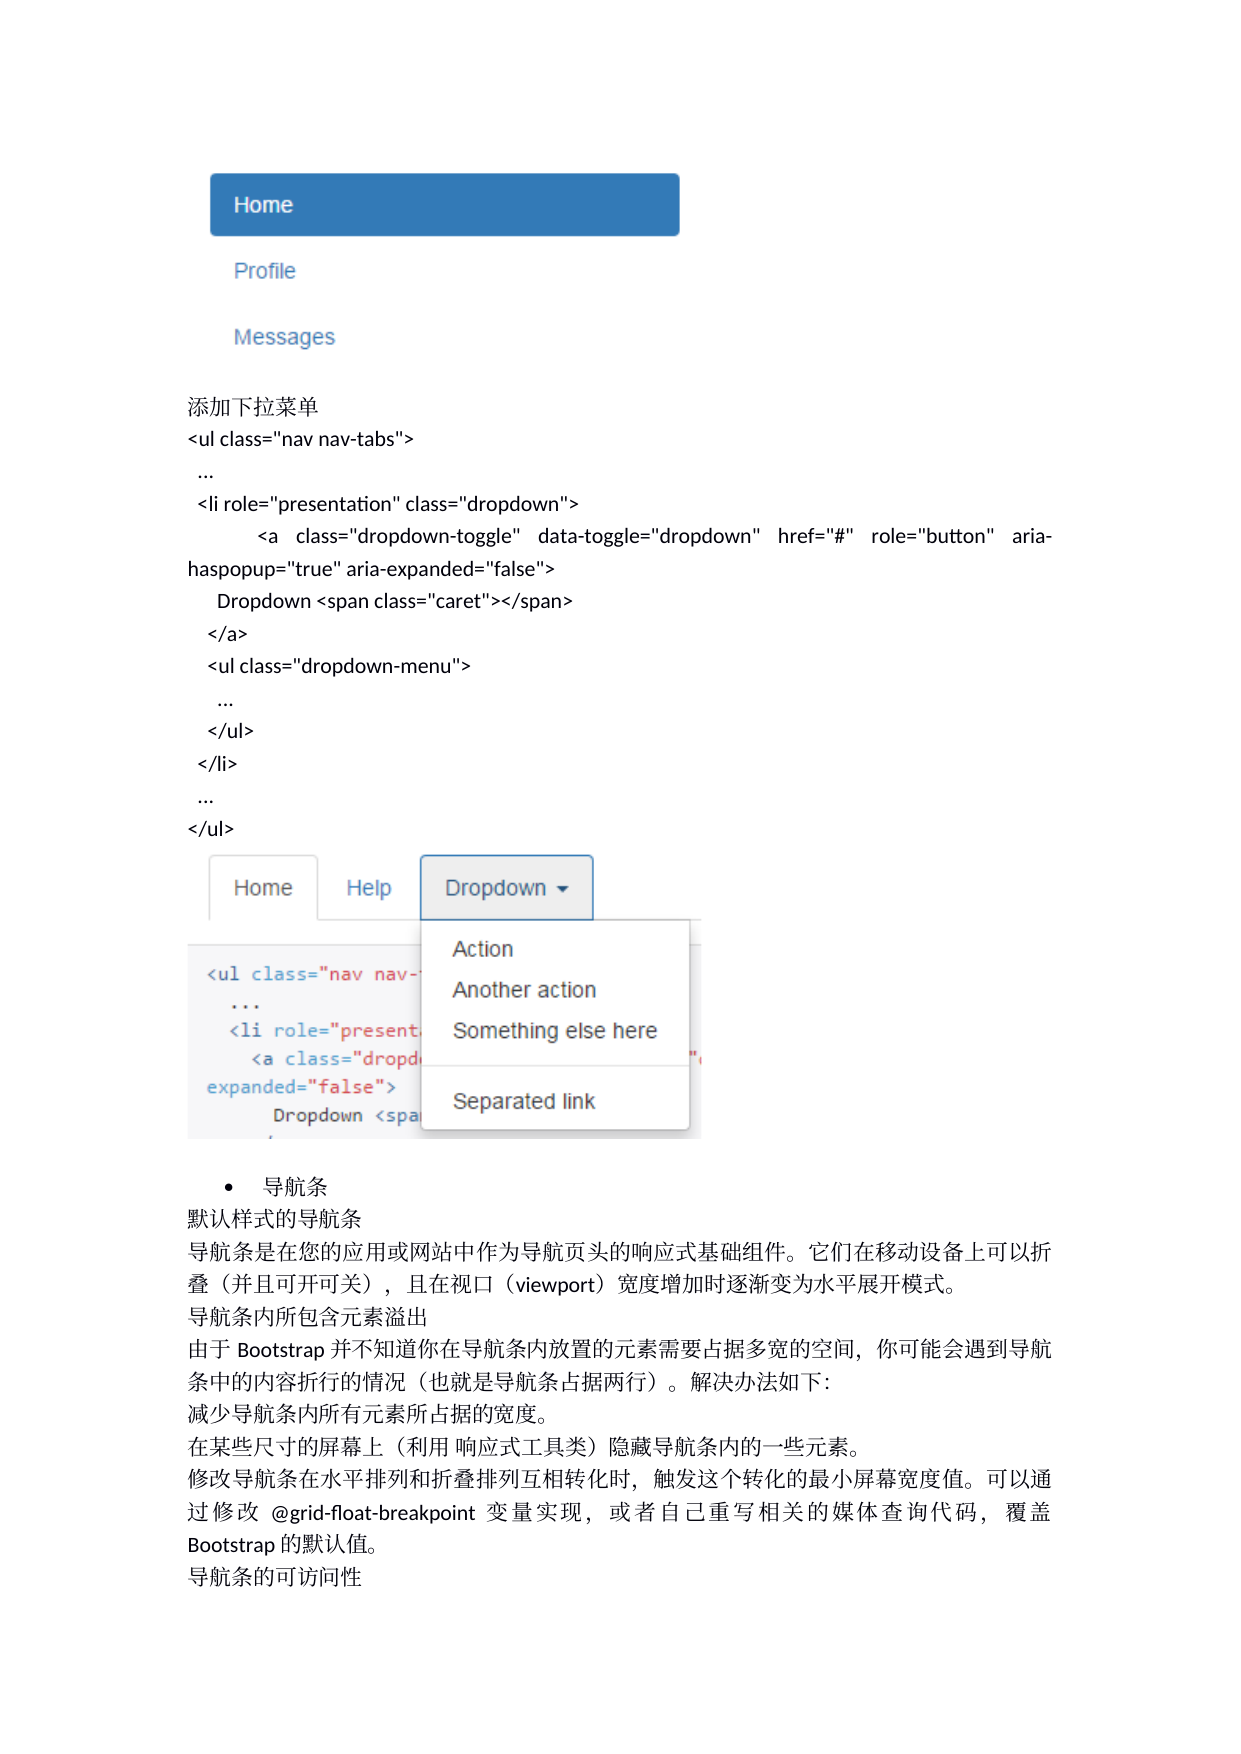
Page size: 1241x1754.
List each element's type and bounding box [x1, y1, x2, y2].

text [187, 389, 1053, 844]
picture [187, 162, 705, 359]
picture [187, 844, 702, 1139]
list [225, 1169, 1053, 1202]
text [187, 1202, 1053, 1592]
